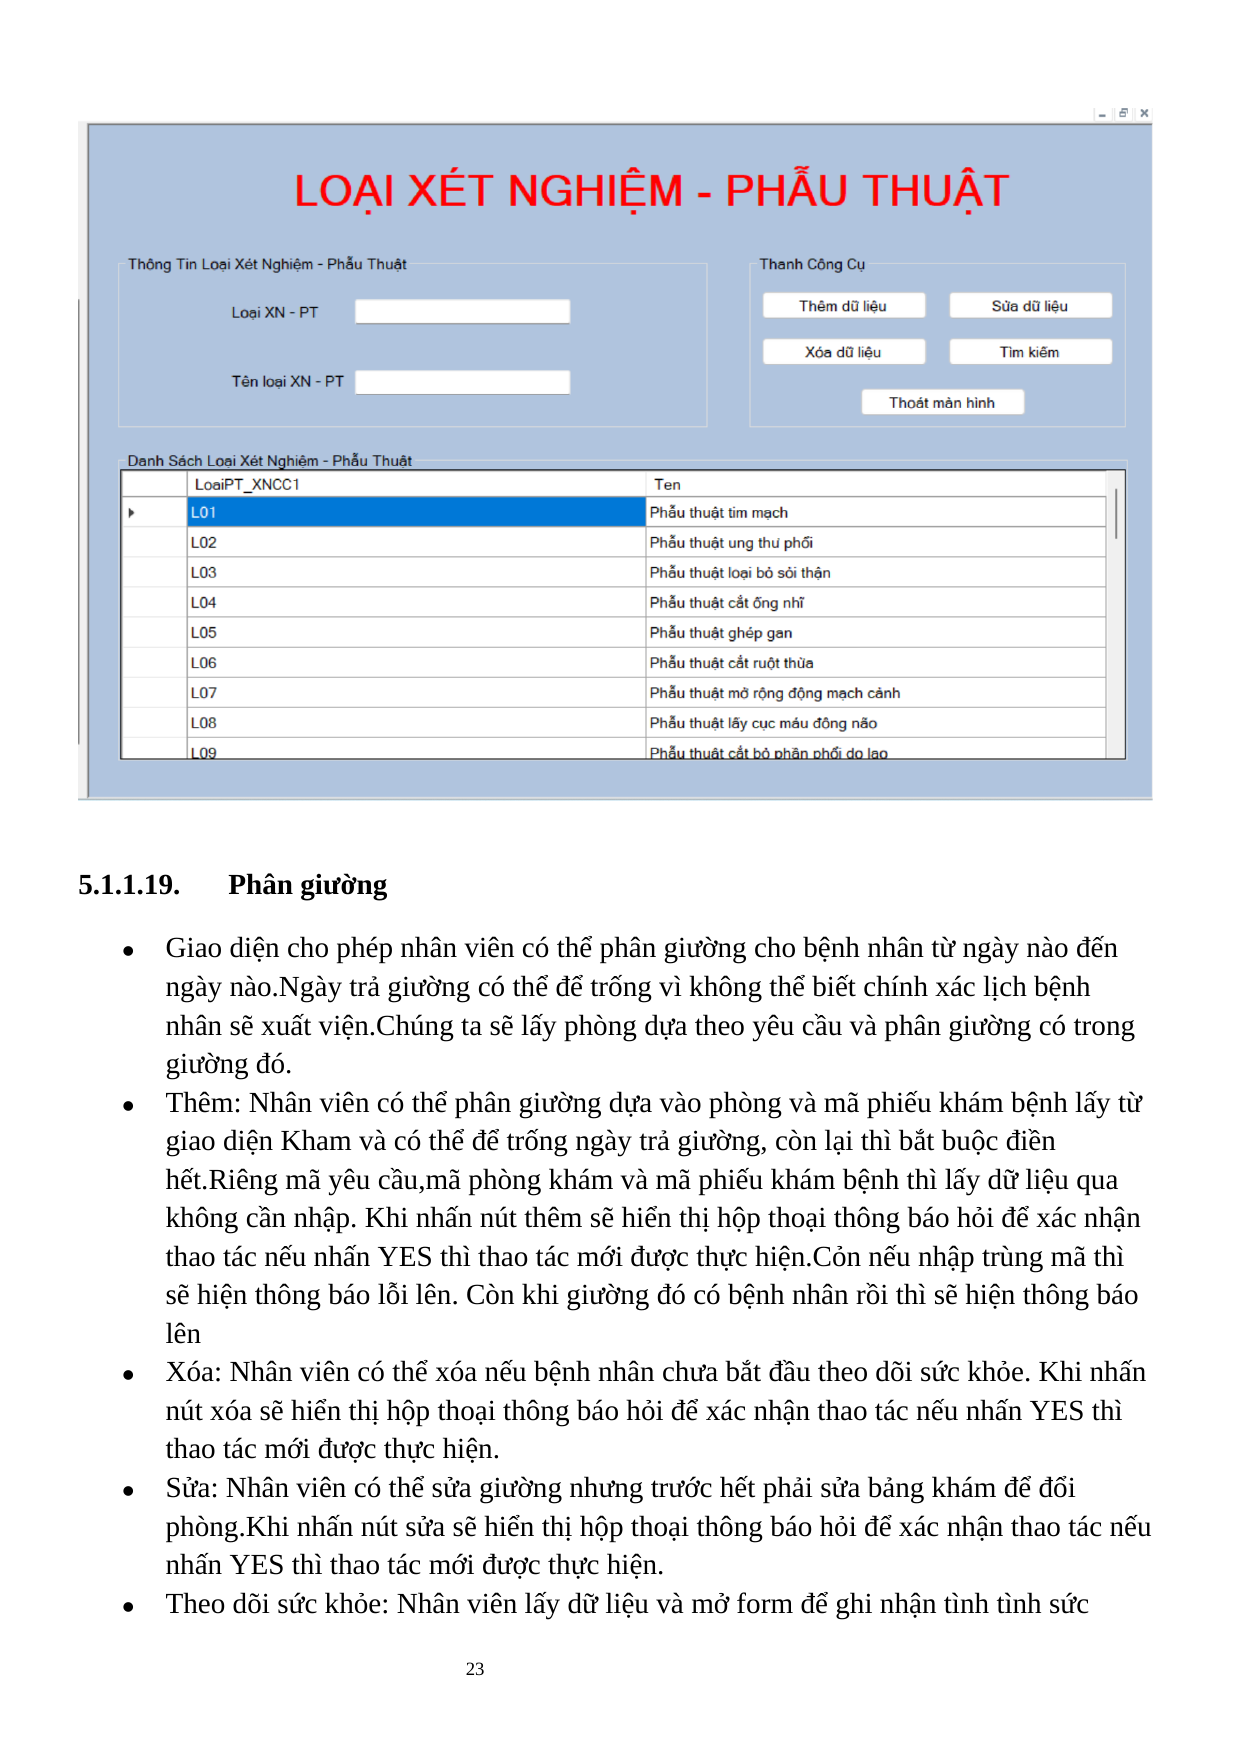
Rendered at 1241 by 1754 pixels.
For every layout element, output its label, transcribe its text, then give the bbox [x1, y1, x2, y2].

list Giao diện cho phép nhân viên có thể phân giường cho bệnh nhân từ ngày nào đến ngày nào.Ngày trả giường có thể để trống vì không thể biết chính xác lịch bệnh nhân sẽ xuất viện.Chúng ta sẽ lấy phòng dựa theo yêu cầu và phân giường có trong giường đó. [122, 931, 1153, 1080]
list Thêm: Nhân viên có thể phân giường dựa vào phòng và mã phiếu khám bệnh lấy từ giao diện Kham và có thể để trống ngày trả giường, còn lại thì bắt buộc điền hết.Riêng mã yêu cầu,mã phòng khám và mã phiếu khám bệnh thì lấy dữ liệu qua không cần nhập. Khi nhấn nút thêm sẽ hiển thị hộp thoại thông báo hỏi để xác nhận thao tác nếu nhấn YES thì thao tác mới được thực hiện.Cỏn nếu nhập trùng mã thì sẽ hiện thông báo lỗi lên. Còn khi giường đó có bệnh nhân rồi thì sẽ hiện thông báo lên [122, 1085, 1153, 1349]
subtitle Phân giường [78, 867, 1153, 900]
picture [78, 108, 1153, 801]
list Xóa: Nhân viên có thể xóa nếu bệnh nhân chưa bắt đầu theo dõi sức khỏe. Khi nhấn nút xóa sẽ hiển thị hộp thoại thông báo hỏi để xác nhận thao tác nếu nhấn YES thì thao tác mới được thực hiện. [122, 1354, 1153, 1465]
list Sửa: Nhân viên có thể sửa giường nhưng trước hết phải sửa bảng khám để đổi phòng.Khi nhấn nút sửa sẽ hiển thị hộp thoại thông báo hỏi để xác nhận thao tác nếu nhấn YES thì thao tác mới được thực hiện. [122, 1470, 1153, 1581]
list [122, 1586, 1153, 1619]
